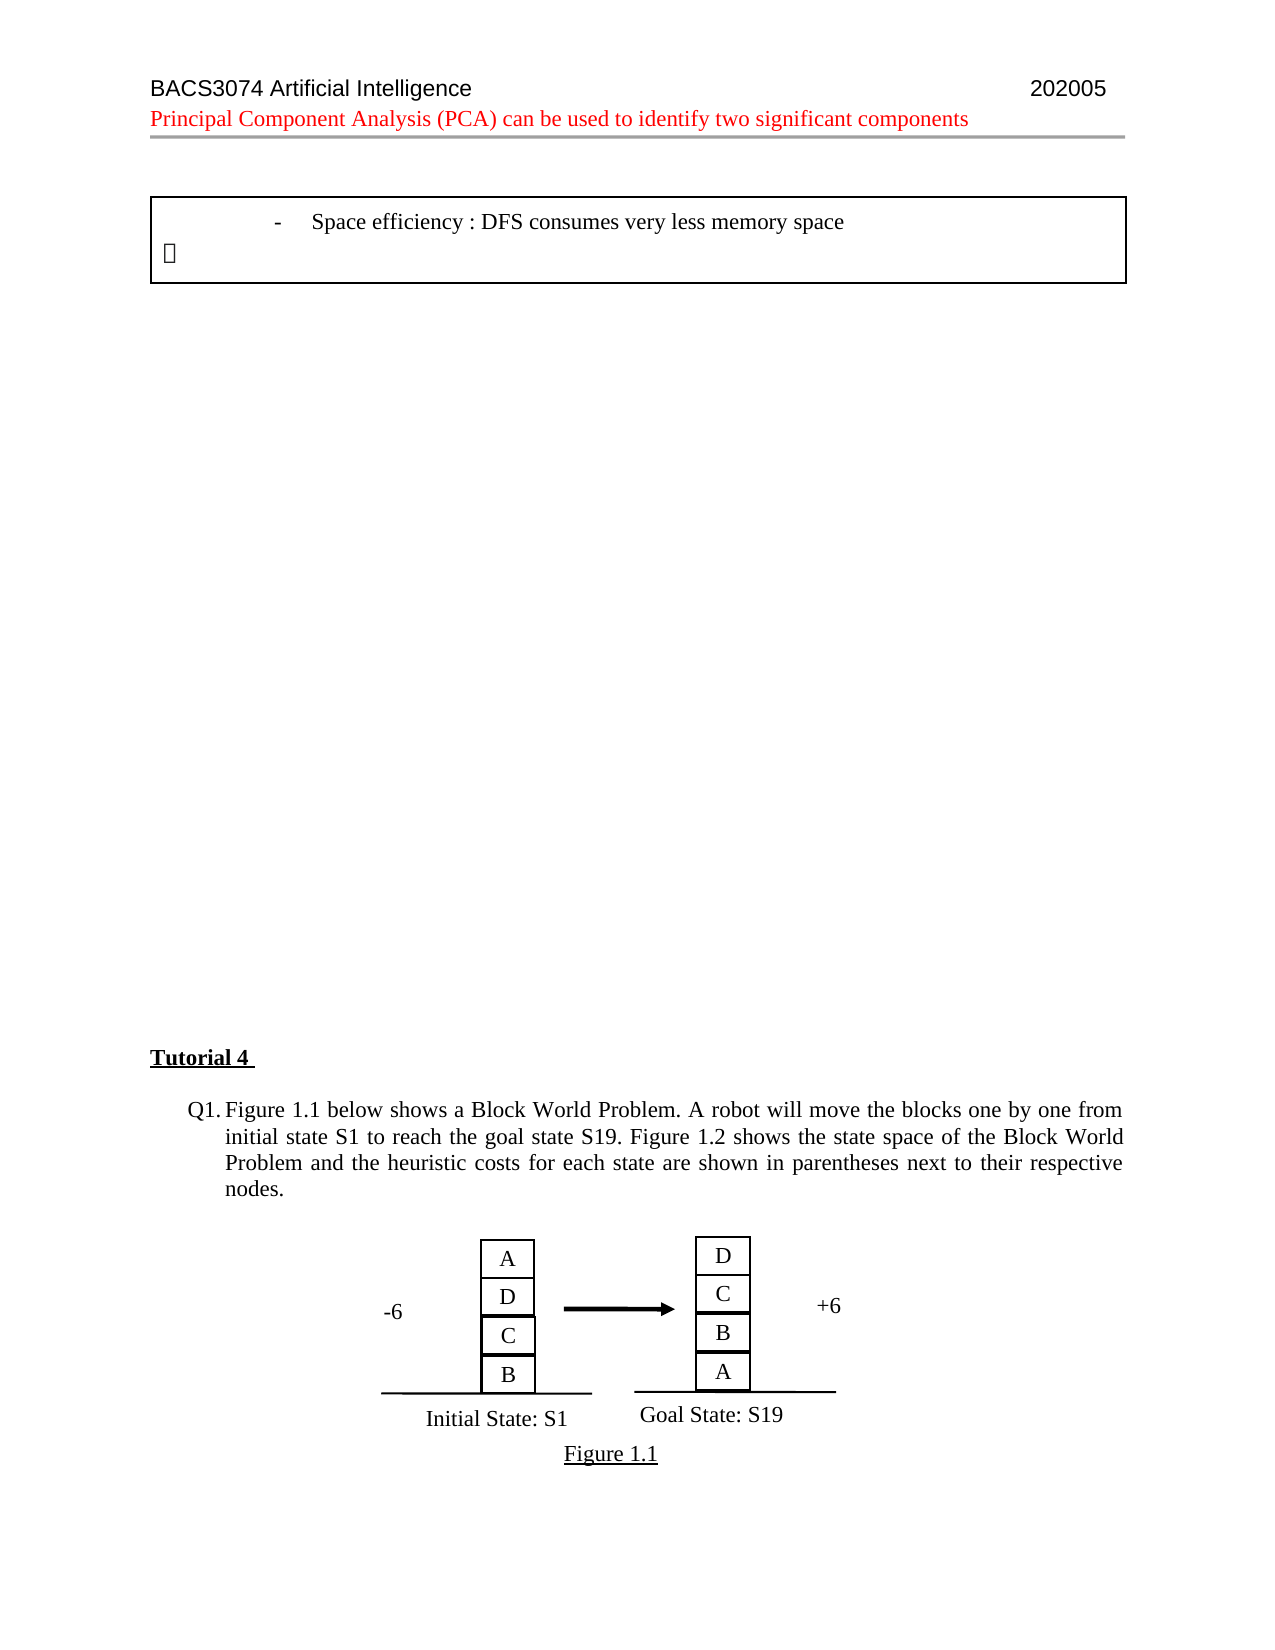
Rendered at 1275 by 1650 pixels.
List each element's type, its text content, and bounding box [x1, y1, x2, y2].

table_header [152, 198, 1125, 282]
subtitle Tutorial 4 [150, 1044, 1125, 1070]
list Figure 1.1 below shows a Block World Problem. A robot will move the blocks one by one from initial state S1 to reach the goal state S19. Figure 1.2 shows the state space of the Block World Problem and the heuristic costs for each state are shown in parentheses next to their respective nodes. [187, 1096, 1125, 1202]
